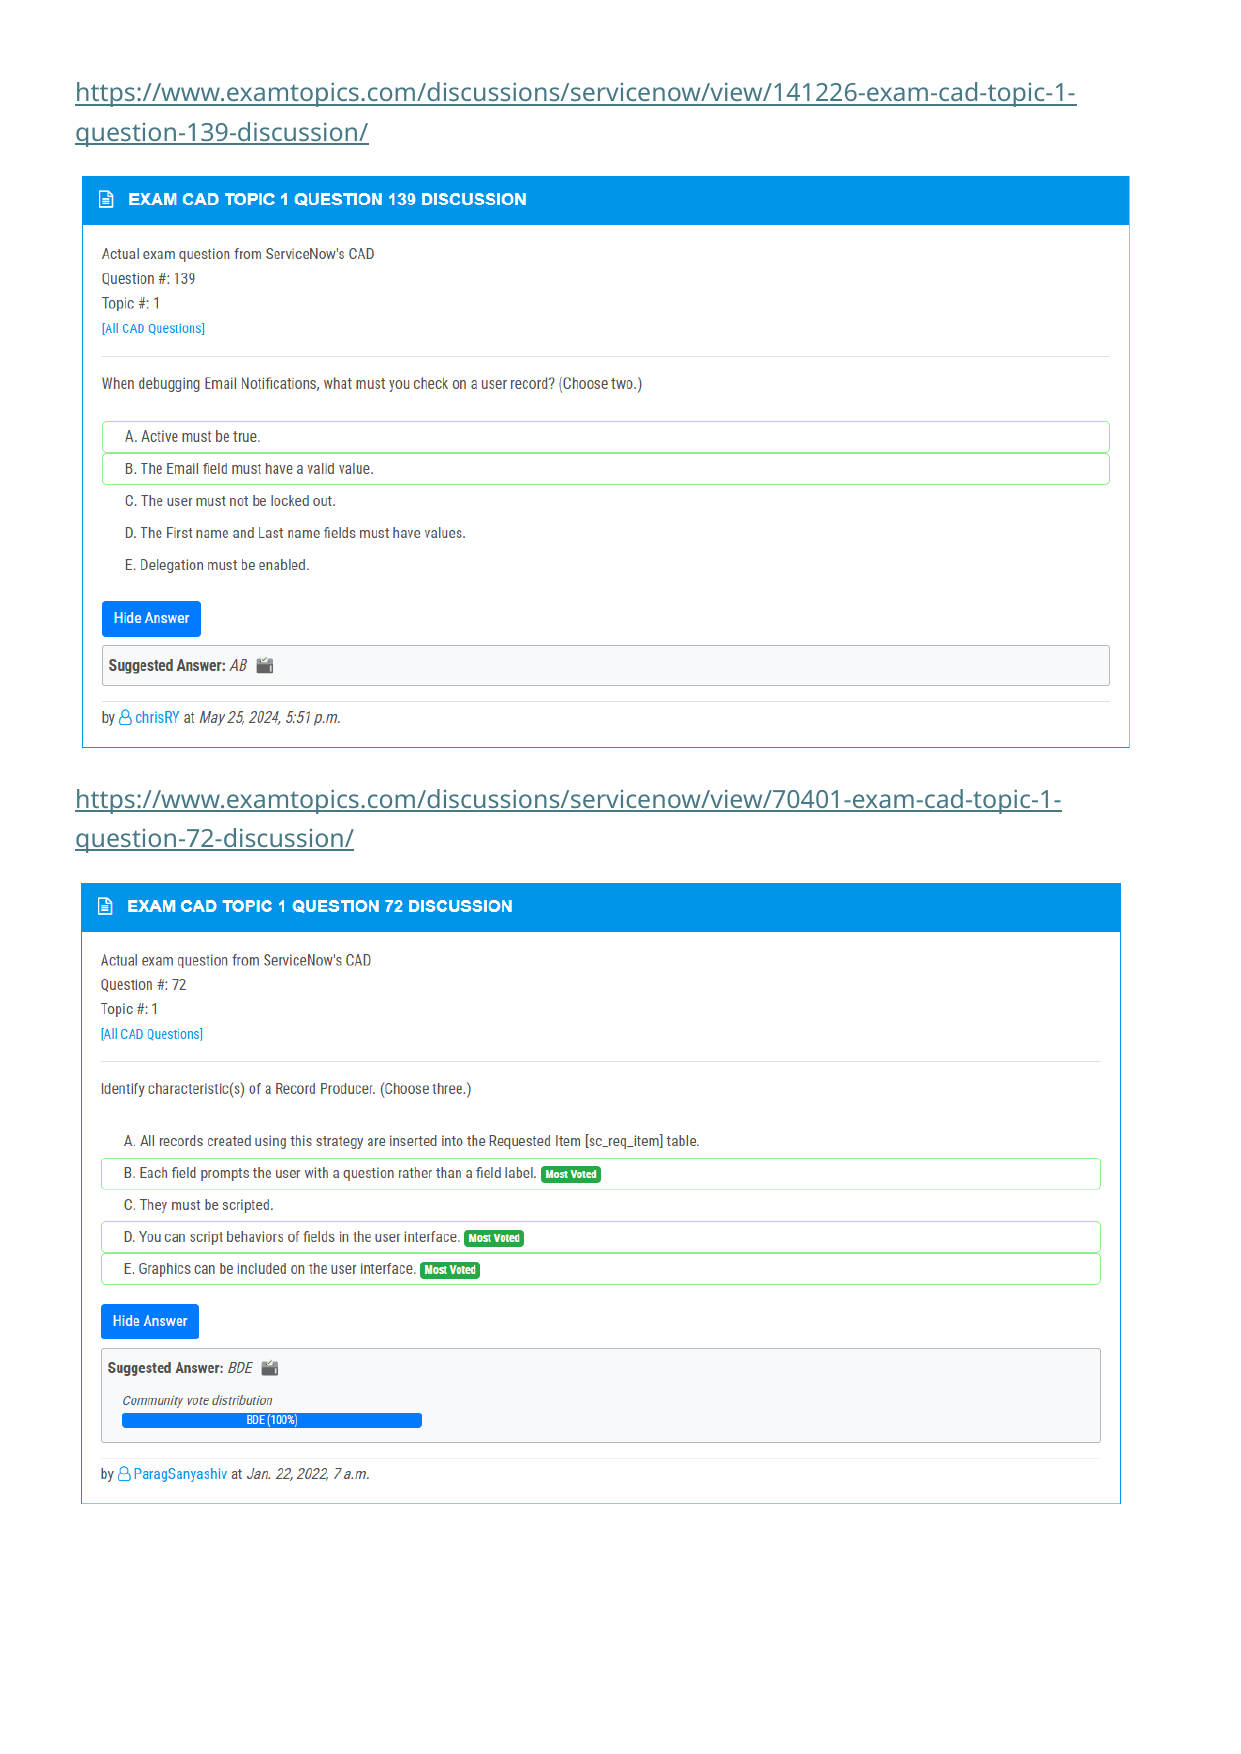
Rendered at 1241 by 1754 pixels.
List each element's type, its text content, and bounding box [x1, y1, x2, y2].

picture [75, 876, 1139, 1518]
text https://www.examtopics.com/discussions/servicenow/view/141226-exam-cad-topic-1-question-139-discussion/ [75, 75, 1165, 148]
picture [75, 170, 1146, 760]
text https://www.examtopics.com/discussions/servicenow/view/70401-exam-cad-topic-1-question-72-discussion/ [75, 781, 1165, 854]
